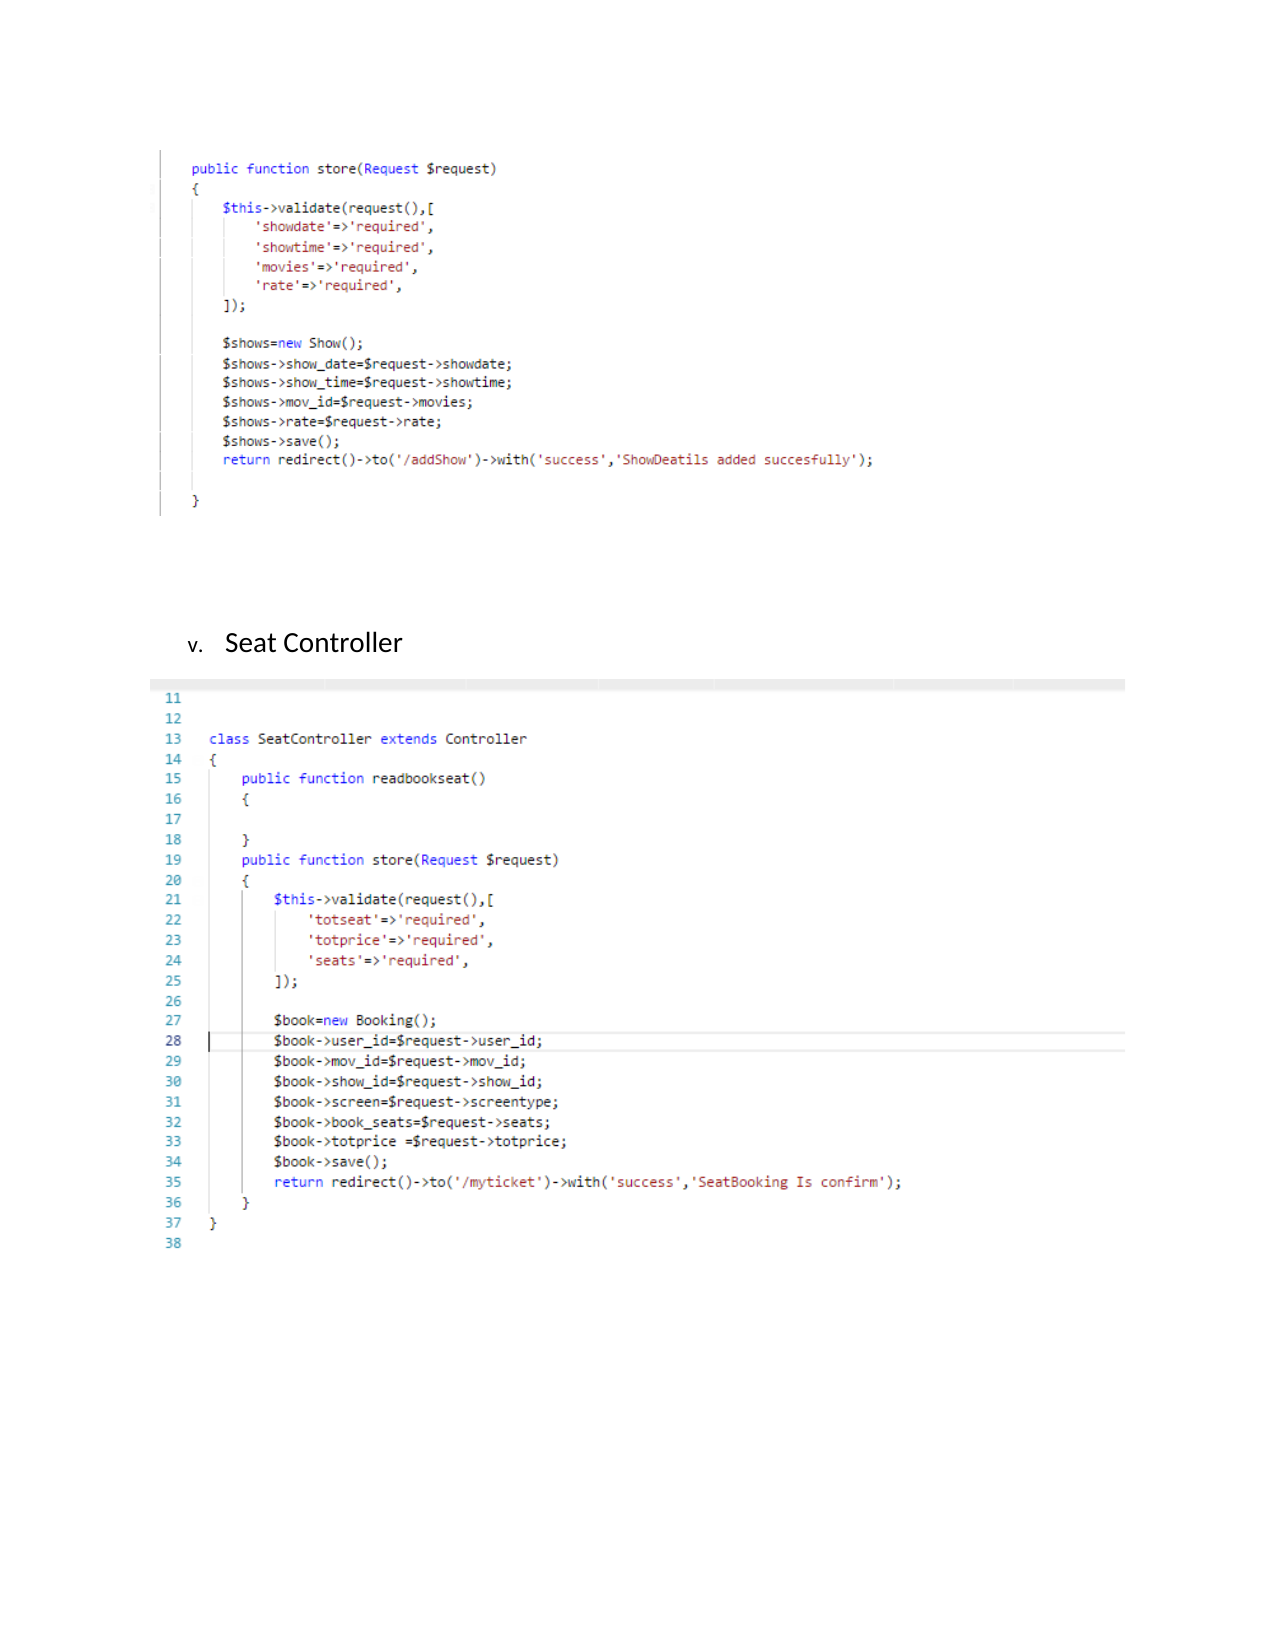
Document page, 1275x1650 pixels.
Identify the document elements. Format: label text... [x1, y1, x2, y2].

list Seat Controller [187, 624, 1125, 660]
picture [150, 150, 1125, 516]
picture [150, 679, 1125, 1280]
